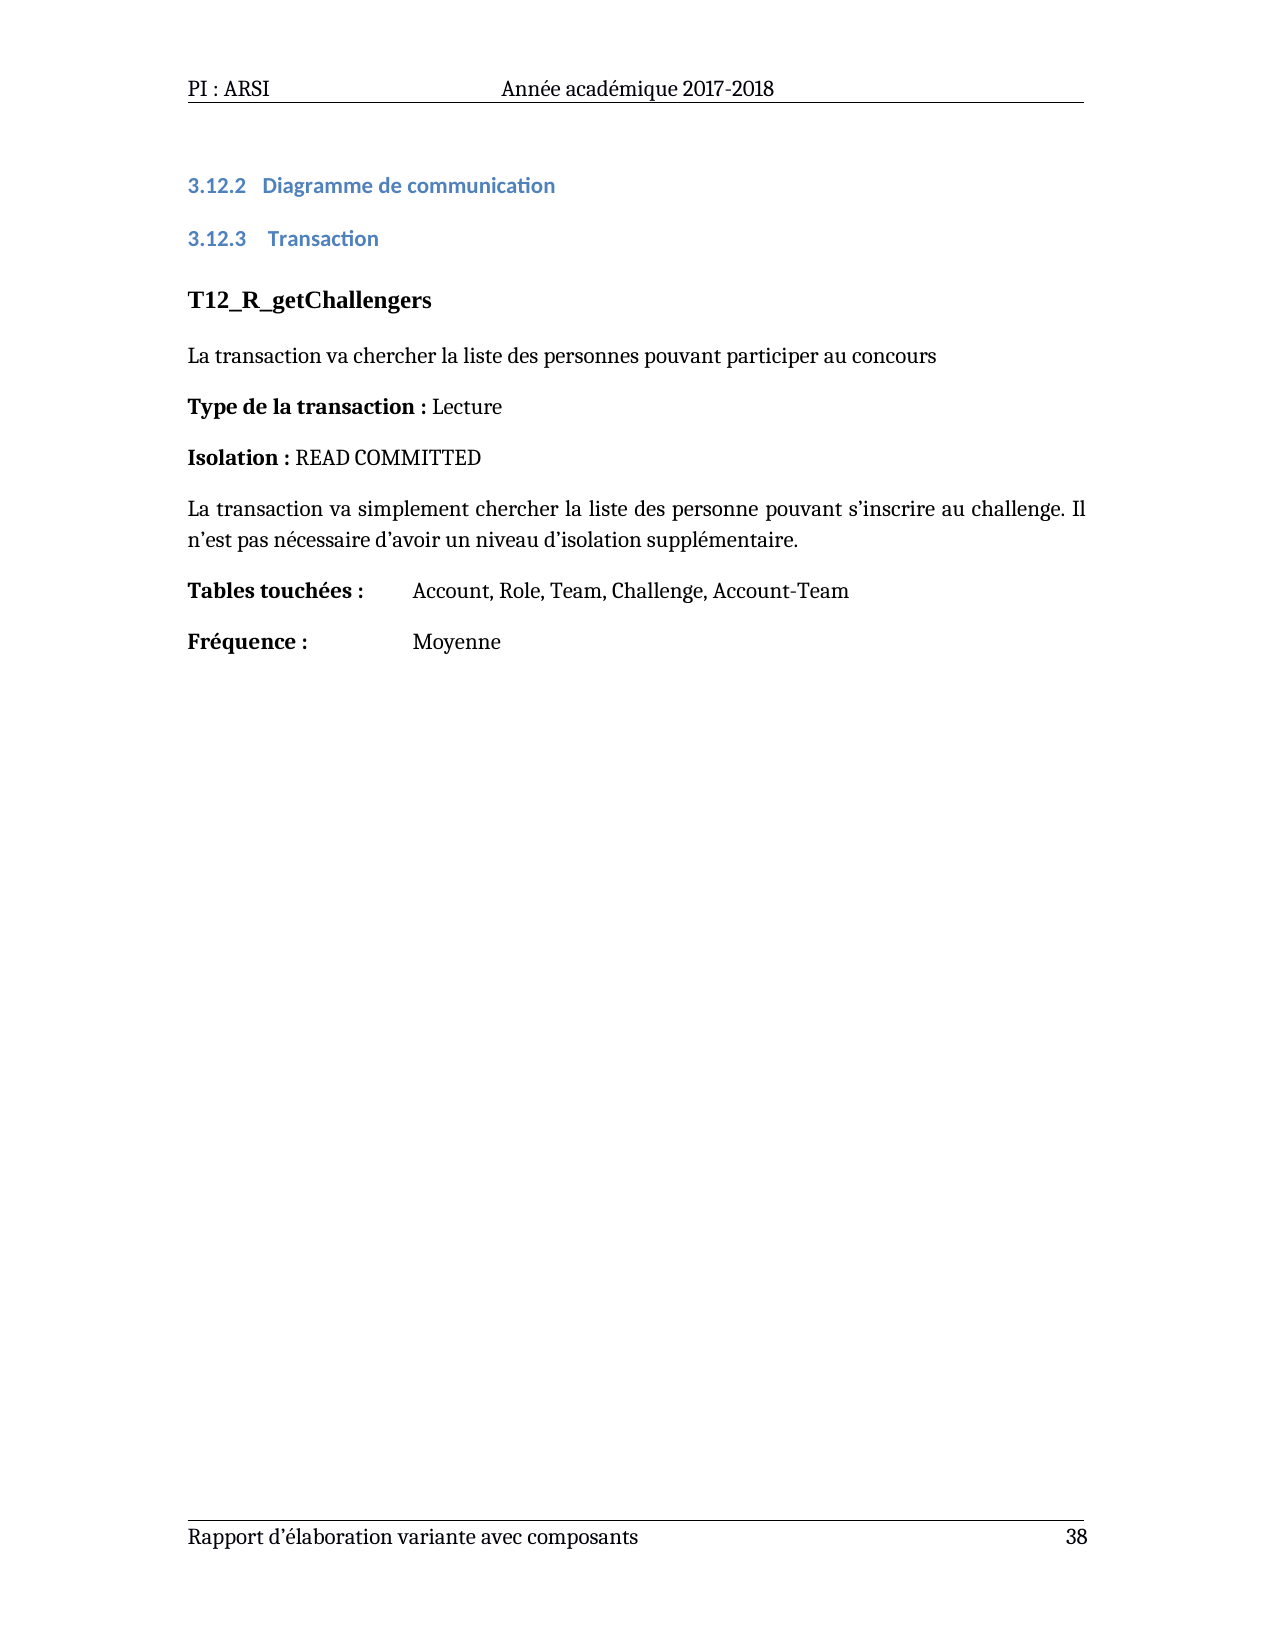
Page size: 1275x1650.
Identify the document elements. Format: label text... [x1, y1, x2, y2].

subtitle Diagramme de communication [187, 171, 1087, 199]
text Type de la transaction : Lecture [187, 394, 1087, 421]
text Tables touchées : Account, Role, Team, Challenge, Account-Team [187, 577, 1087, 604]
text T12_R_getChallengers [187, 285, 1087, 314]
text La transaction va simplement chercher la liste des personne pouvant s’inscrire au challenge. Il n’est pas nécessaire d’avoir un niveau d’isolation supplémentaire. [187, 496, 1087, 553]
text La transaction va chercher la liste des personnes pouvant participer au concours [187, 343, 1087, 369]
text Fréquence : Moyenne [187, 628, 1087, 655]
text Isolation : READ COMMITTED [187, 445, 1087, 472]
subtitle Transaction [187, 224, 1087, 252]
